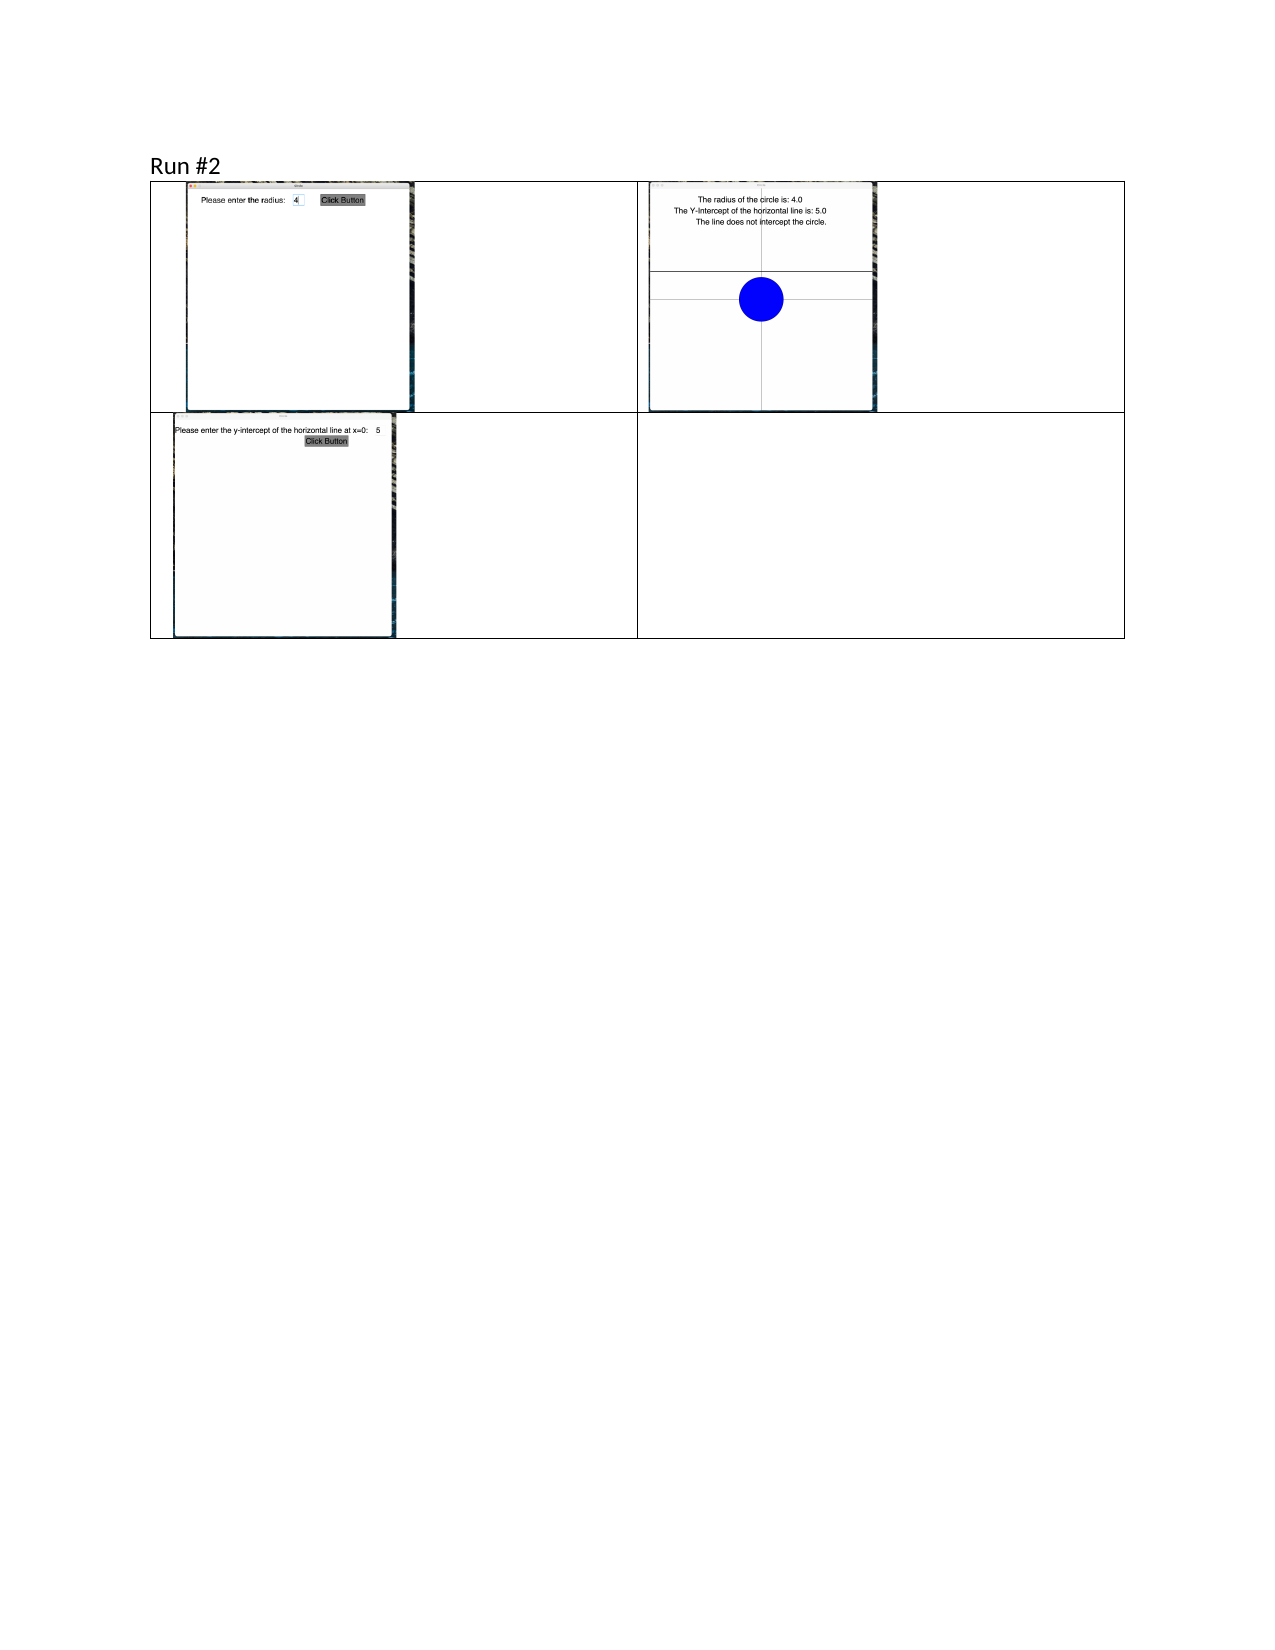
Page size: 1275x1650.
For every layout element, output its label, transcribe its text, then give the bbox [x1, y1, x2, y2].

picture [648, 181, 878, 412]
table_cell [638, 413, 1124, 638]
picture [173, 181, 415, 638]
table_header [878, 182, 1124, 412]
table_cell [397, 413, 637, 638]
table_header [151, 182, 185, 412]
table_header [415, 182, 637, 412]
text Run #2 [150, 150, 1125, 181]
table_cell [151, 413, 173, 638]
table_header [638, 182, 648, 412]
